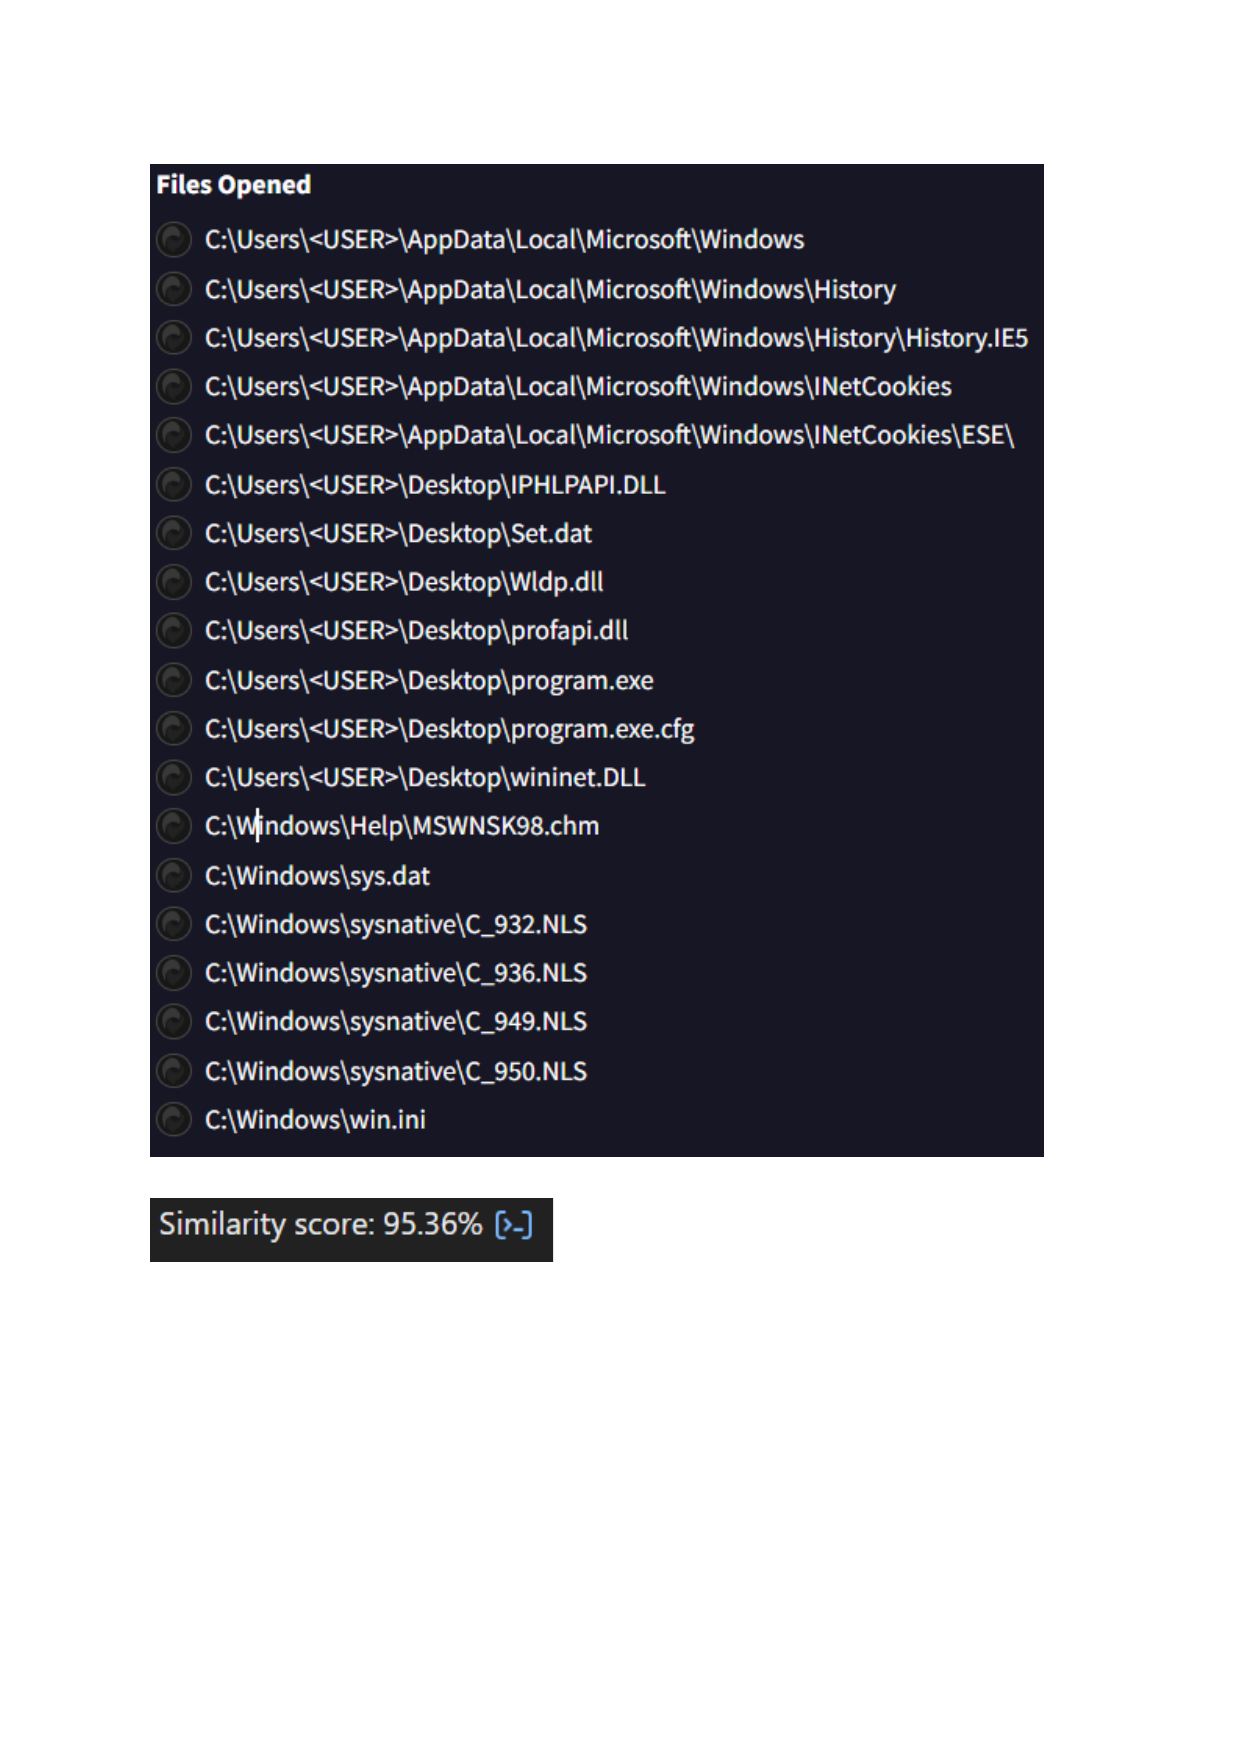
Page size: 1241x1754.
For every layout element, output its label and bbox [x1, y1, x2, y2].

picture [150, 164, 1044, 1157]
picture [150, 1198, 554, 1262]
